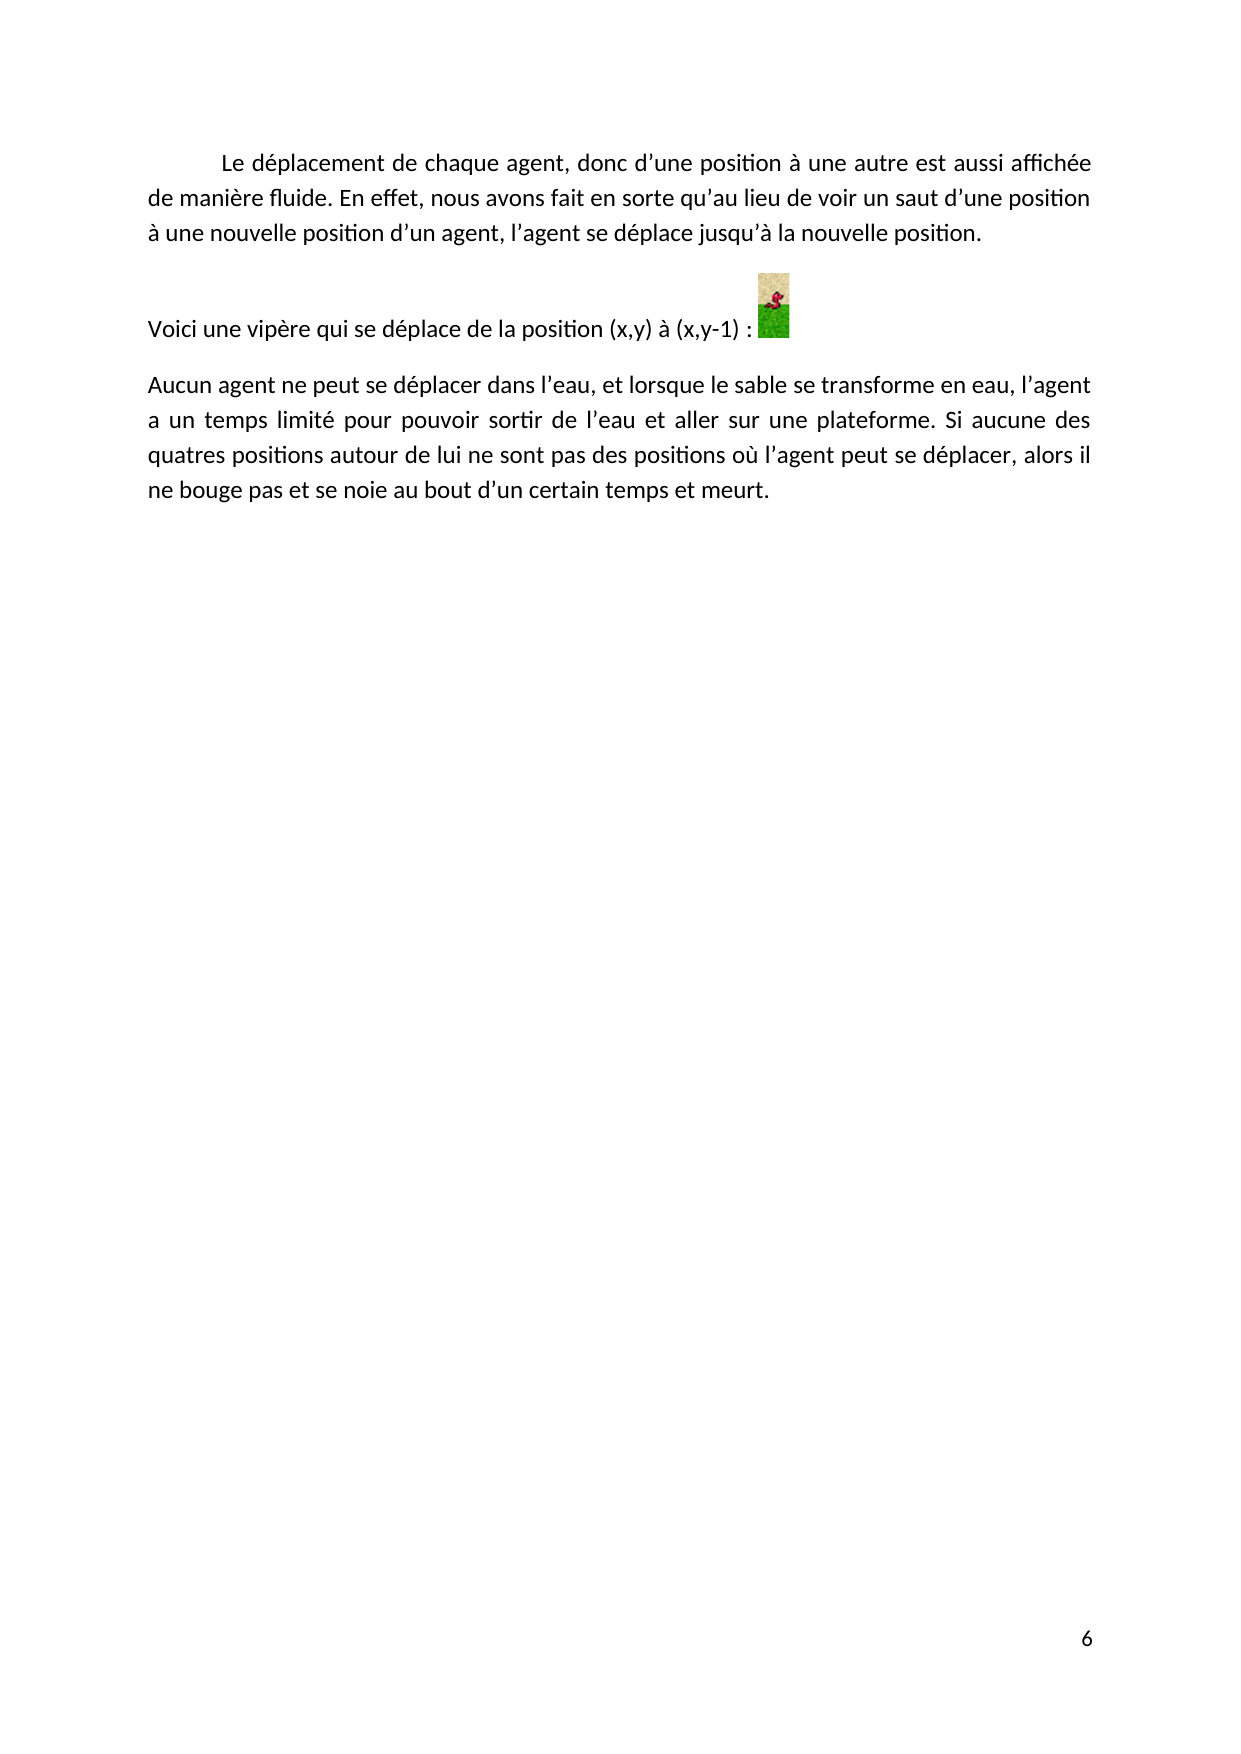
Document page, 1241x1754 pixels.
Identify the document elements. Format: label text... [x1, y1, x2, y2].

text Le déplacement de chaque agent, donc d’une position à une autre est aussi affichée de manière fluide. En effet, nous avons fait en sorte qu’au lieu de voir un saut d’une position à une nouvelle position d’un agent, l’agent se déplace jusqu’à la nouvelle position. [148, 148, 1093, 248]
text Aucun agent ne peut se déplacer dans l’eau, et lorsque le sable se transforme en eau, l’agent a un temps limité pour pouvoir sortir de l’eau et aller sur une plateforme. Si aucune des quatres positions autour de lui ne sont pas des positions où l’agent peut se déplacer, alors il ne bouge pas et se noie au bout d’un certain temps et meurt. [148, 369, 1093, 504]
picture [758, 273, 790, 338]
text Voici une vipère qui se déplace de la position (x,y) à (x,y-1) : [148, 273, 1093, 344]
